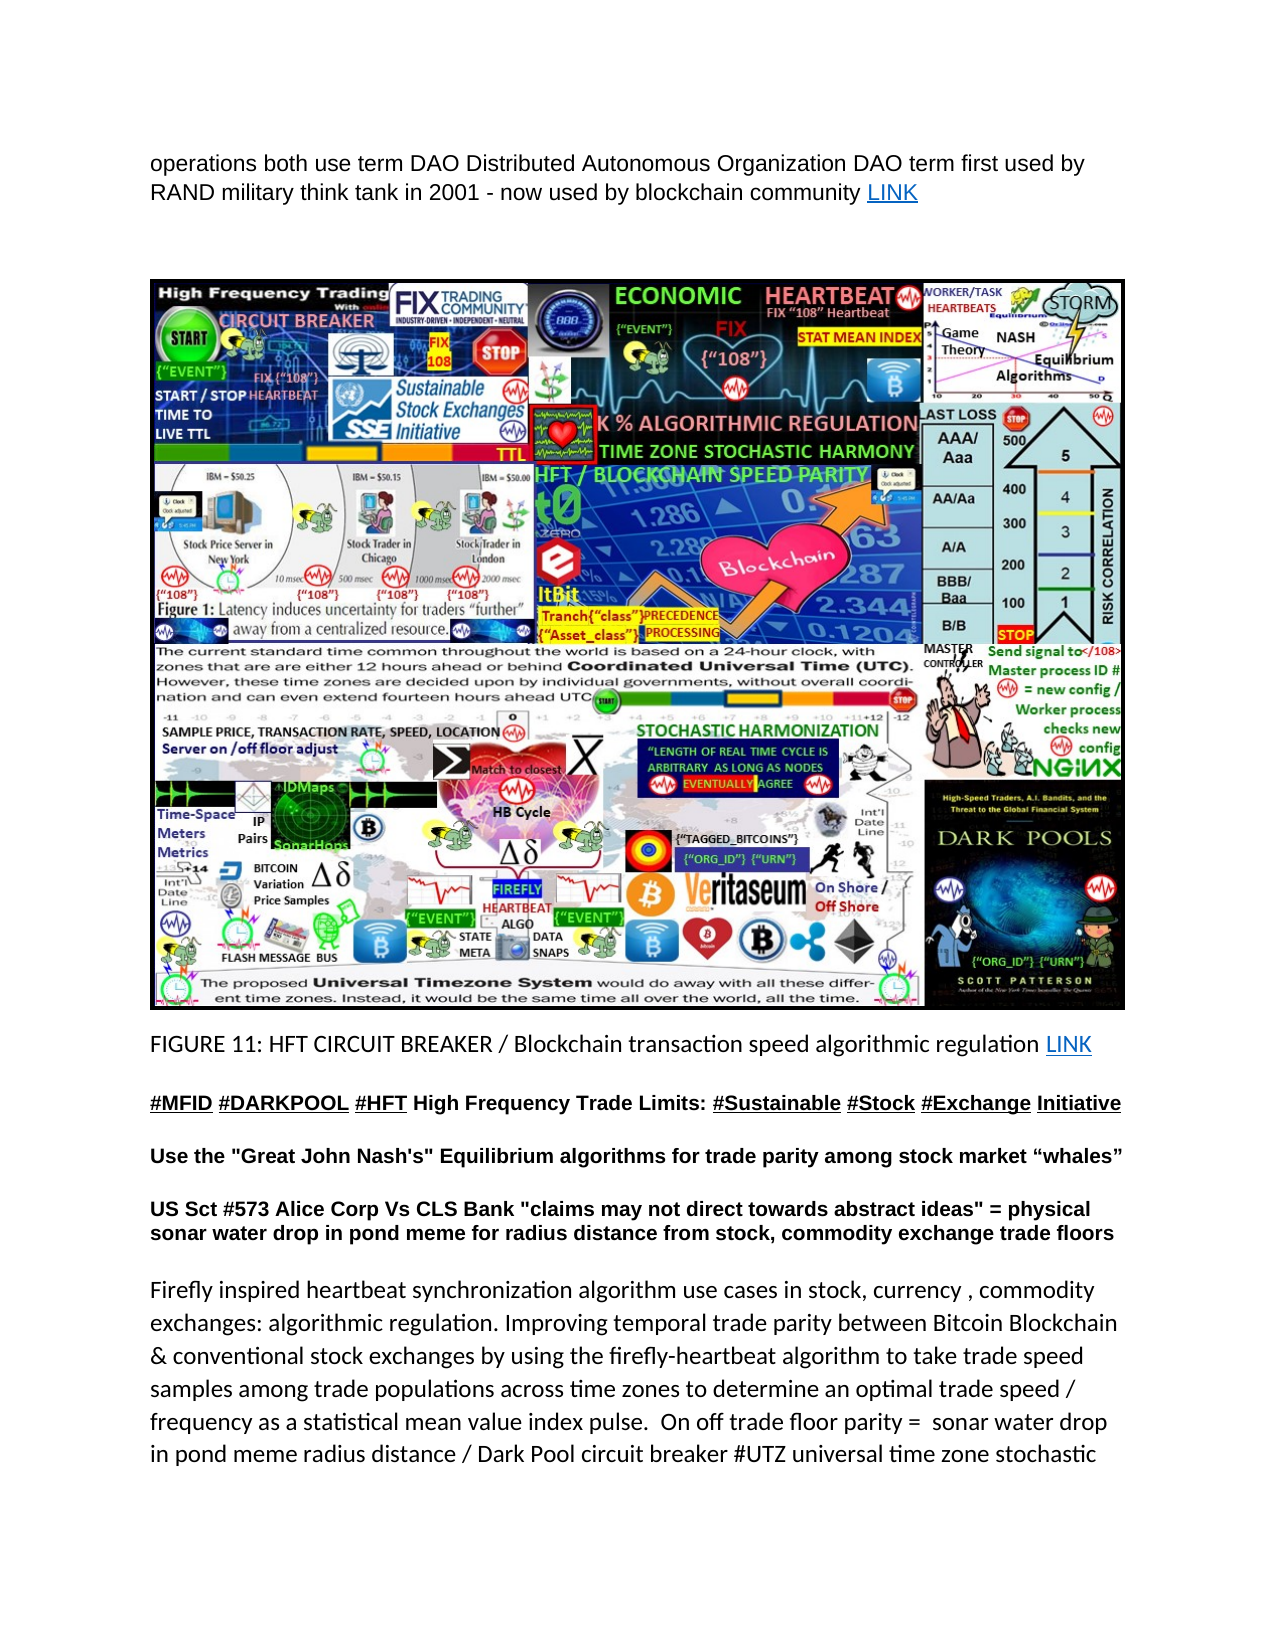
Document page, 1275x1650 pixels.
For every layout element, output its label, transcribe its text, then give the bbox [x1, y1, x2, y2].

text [150, 1274, 1125, 1469]
text FIGURE 11: HFT CIRCUIT BREAKER / Blockchain transaction speed algorithmic regulation LINK [150, 1029, 1125, 1059]
text #MFID #DARKPOOL #HFT High Frequency Trade Limits: #Sustainable #Stock #Exchange Initiative [150, 1091, 1125, 1115]
text US Sct #573 Alice Corp Vs CLS Bank "claims may not direct towards abstract ideas" = physical sonar water drop in pond meme for radius distance from stock, commodity exchange trade floors [150, 1197, 1125, 1245]
text Use the "Great John Nash's" Equilibrium algorithms for trade parity among stock market “whales” [150, 1144, 1125, 1168]
picture [154, 283, 1121, 1006]
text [150, 150, 1125, 205]
